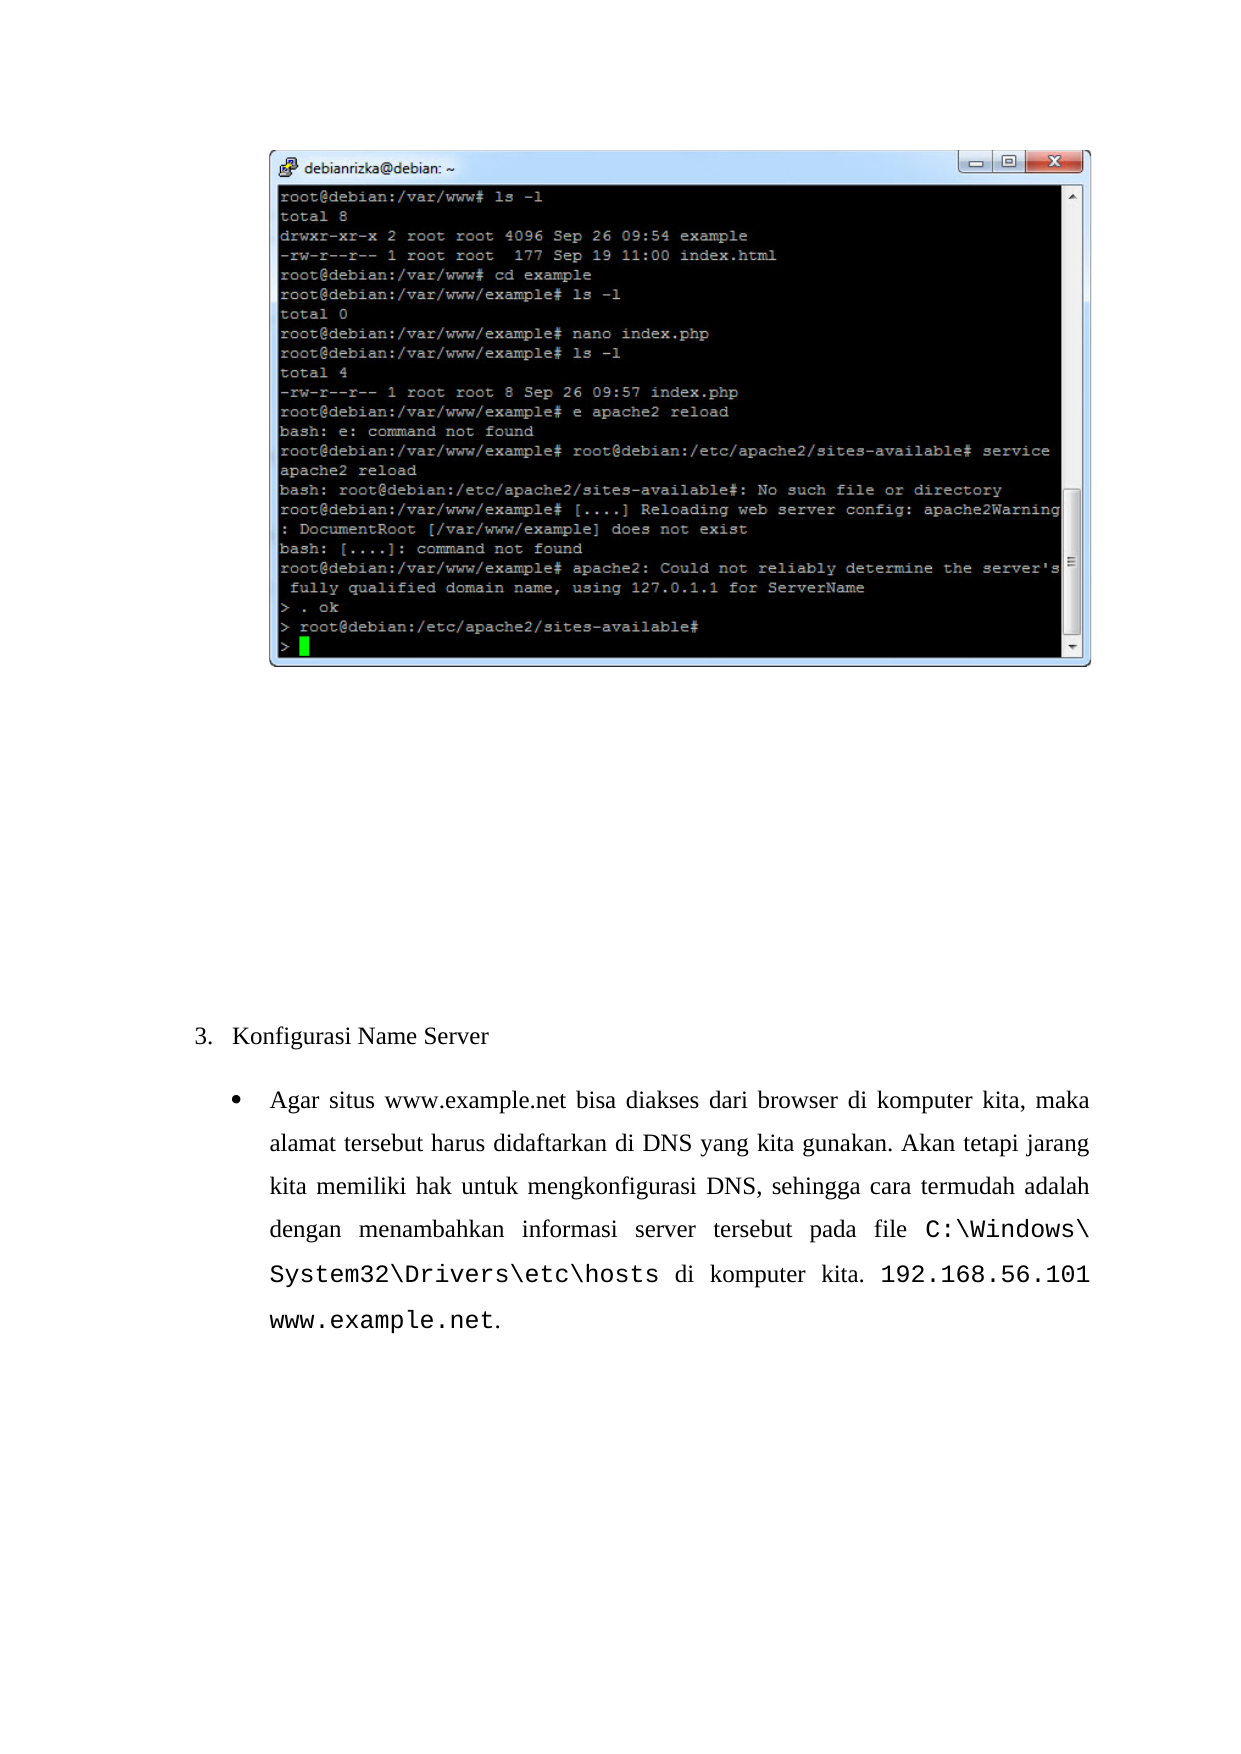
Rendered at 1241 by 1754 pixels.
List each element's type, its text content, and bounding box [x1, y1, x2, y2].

list Konfigurasi Name Server [194, 1021, 1090, 1050]
list Agar situs www.example.net bisa diakses dari browser di komputer kita, maka alamat tersebut harus didaftarkan di DNS yang kita gunakan. Akan tetapi jarang kita memiliki hak untuk mengkonfigurasi DNS, sehingga cara termudah adalah dengan menambahkan informasi server tersebut pada file C:\Windows\System32\Drivers\etc\hosts di komputer kita. 192.168.56.101 www.example.net. [232, 1085, 1090, 1336]
picture [269, 150, 1092, 667]
